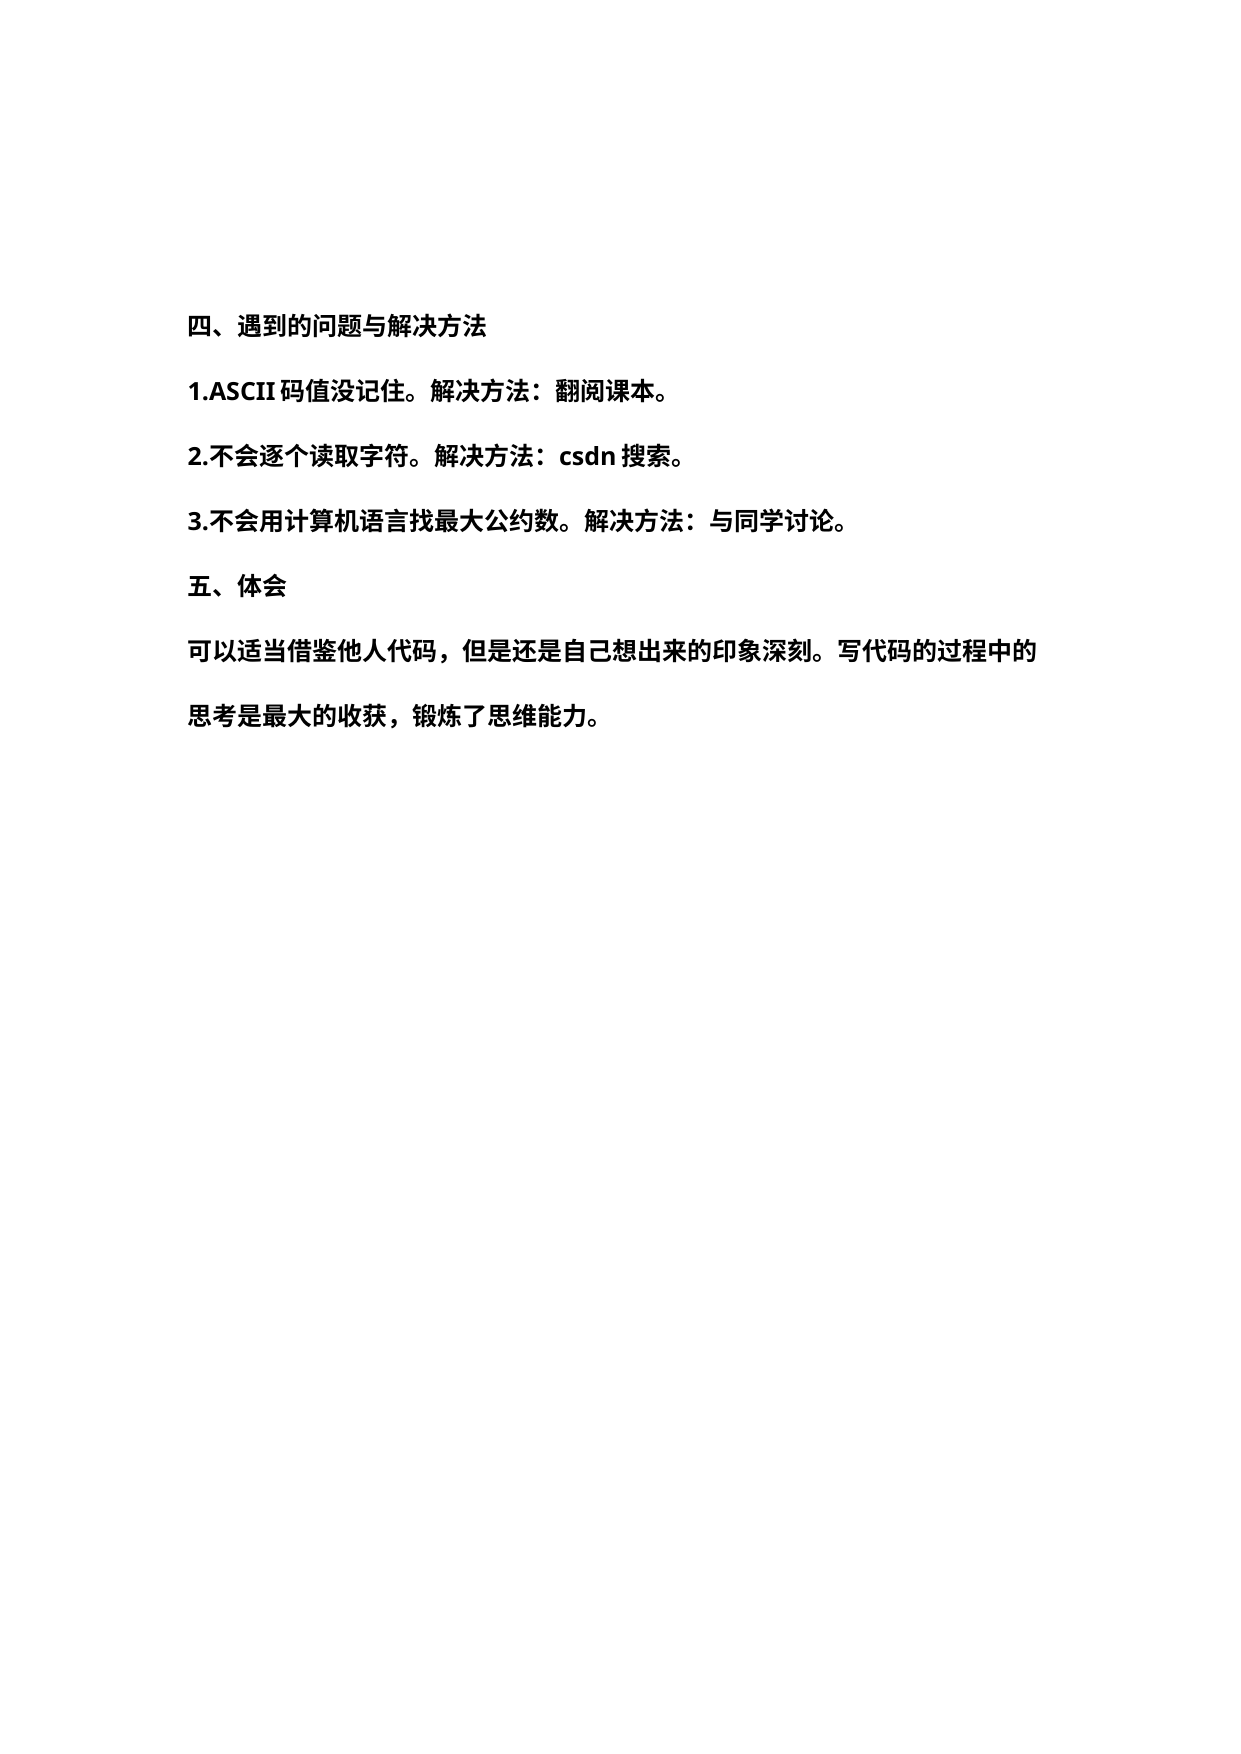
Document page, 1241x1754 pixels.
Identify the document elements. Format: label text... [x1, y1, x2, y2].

text 四、遇到的问题与解决方法 [187, 292, 1053, 357]
text 1.ASCII码值没记住。解决方法：翻阅课本。 [187, 357, 1053, 422]
text 可以适当借鉴他人代码，但是还是自己想出来的印象深刻。写代码的过程中的思考是最大的收获，锻炼了思维能力。 [187, 617, 1053, 747]
text 2.不会逐个读取字符。解决方法：csdn搜索。 [187, 422, 1053, 487]
text 五、体会 [187, 552, 1053, 617]
text 3.不会用计算机语言找最大公约数。解决方法：与同学讨论。 [187, 487, 1053, 552]
